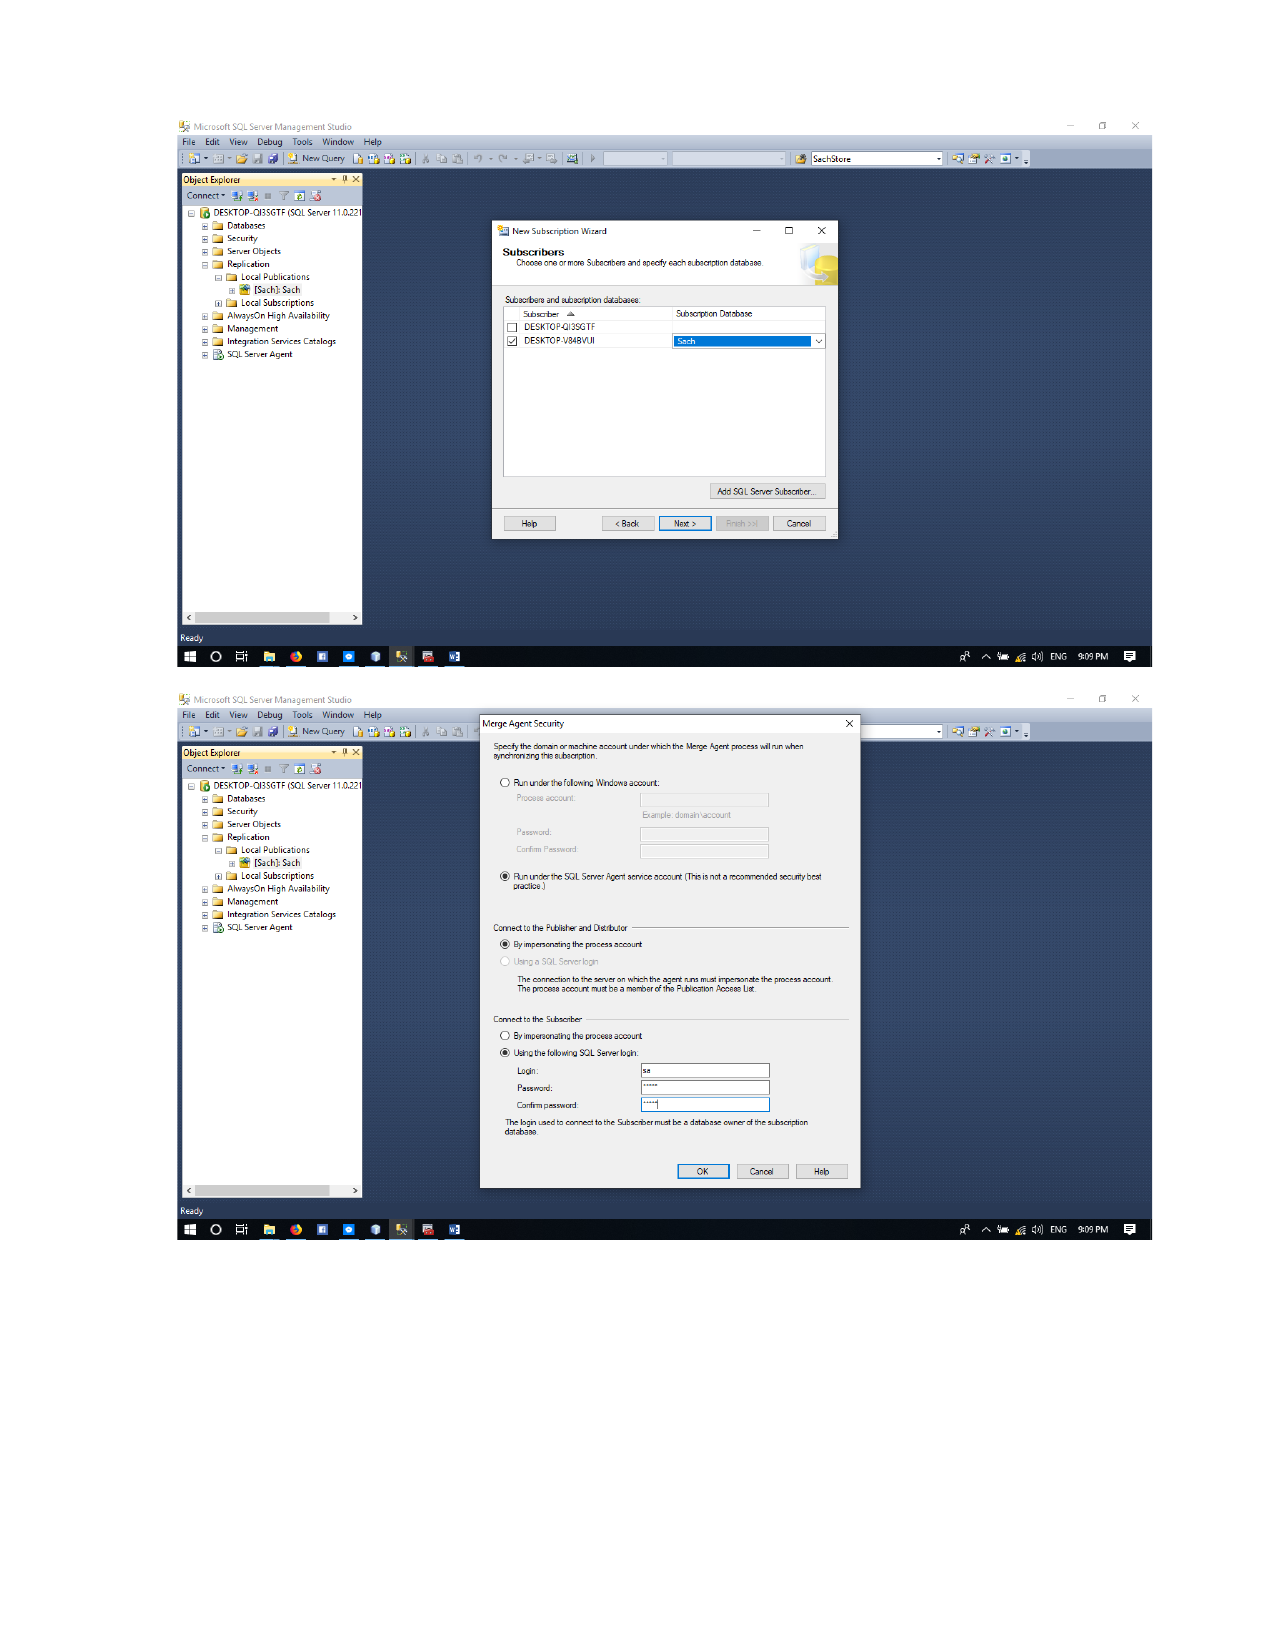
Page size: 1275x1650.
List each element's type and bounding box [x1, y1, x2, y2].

picture [177, 691, 1153, 1240]
picture [177, 118, 1153, 667]
